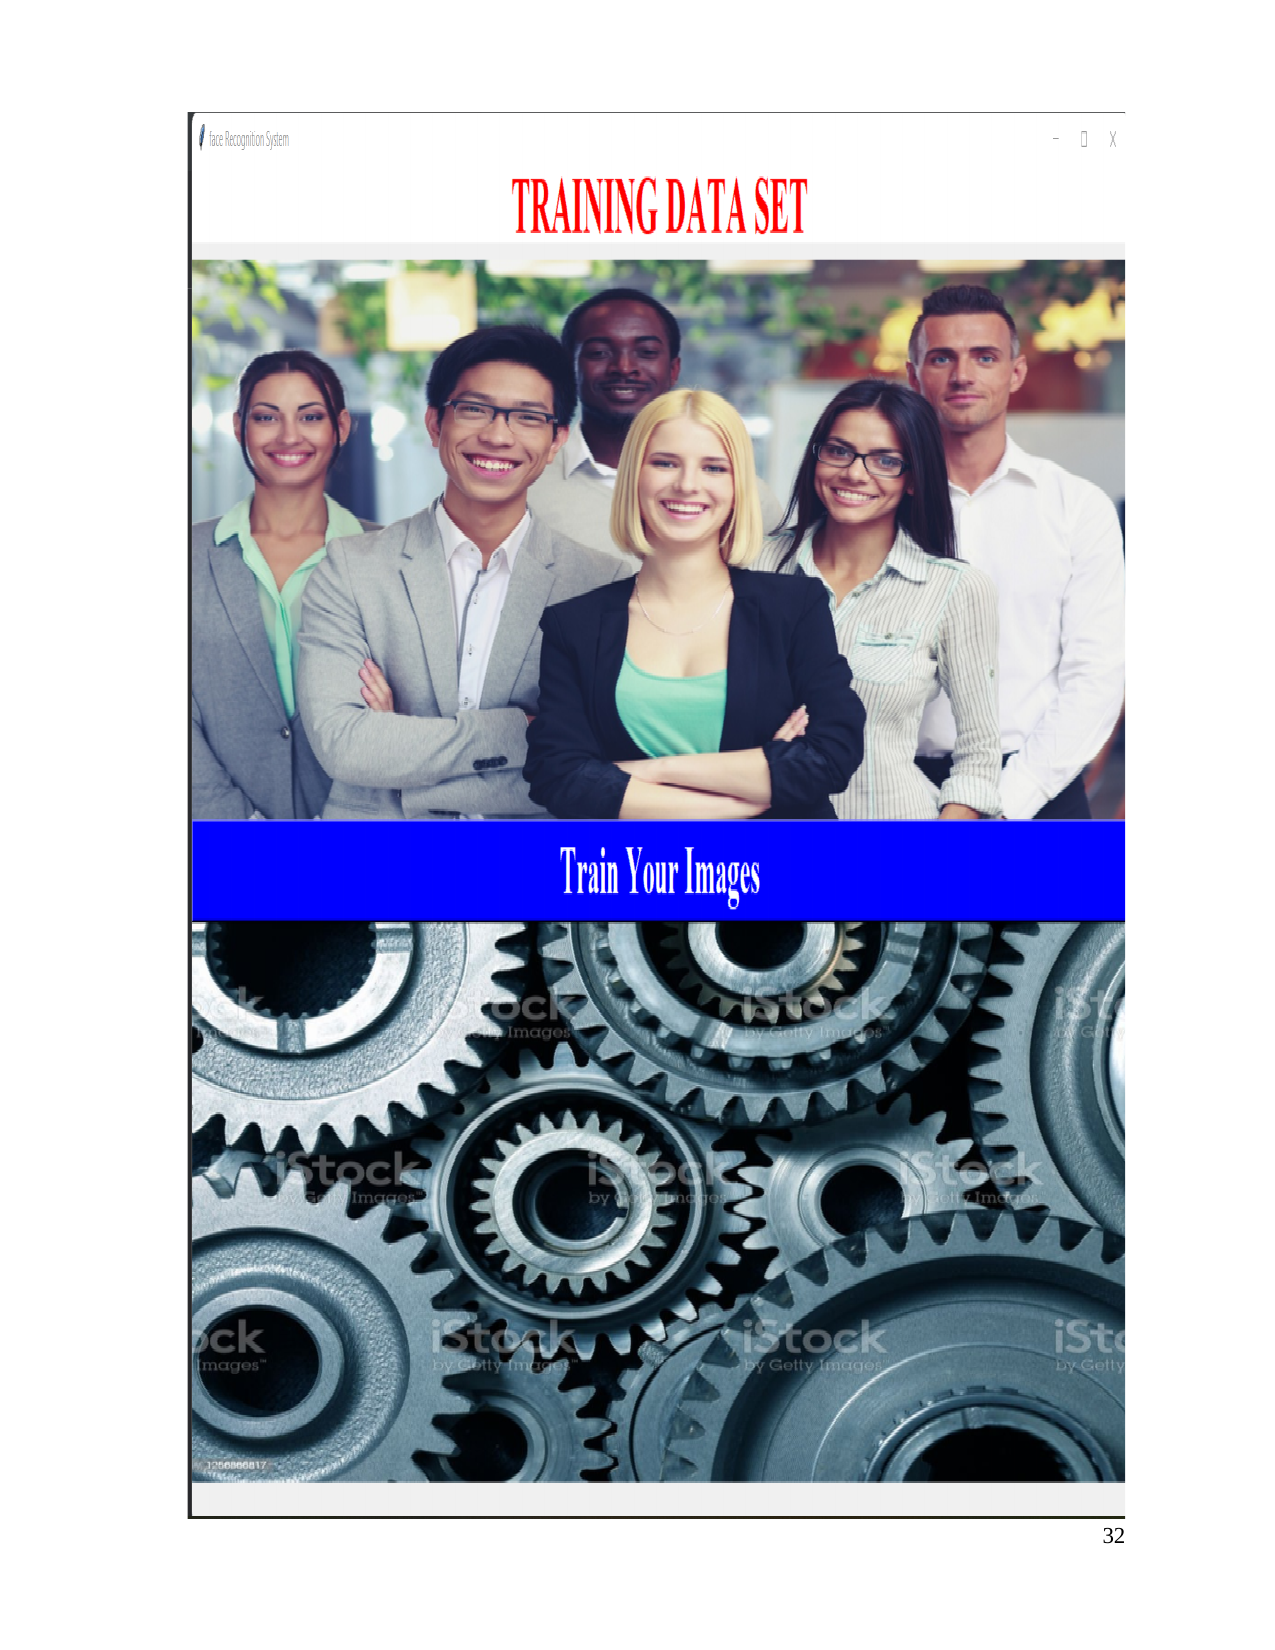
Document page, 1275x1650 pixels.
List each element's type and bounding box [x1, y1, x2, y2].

picture [187, 112, 1125, 1519]
